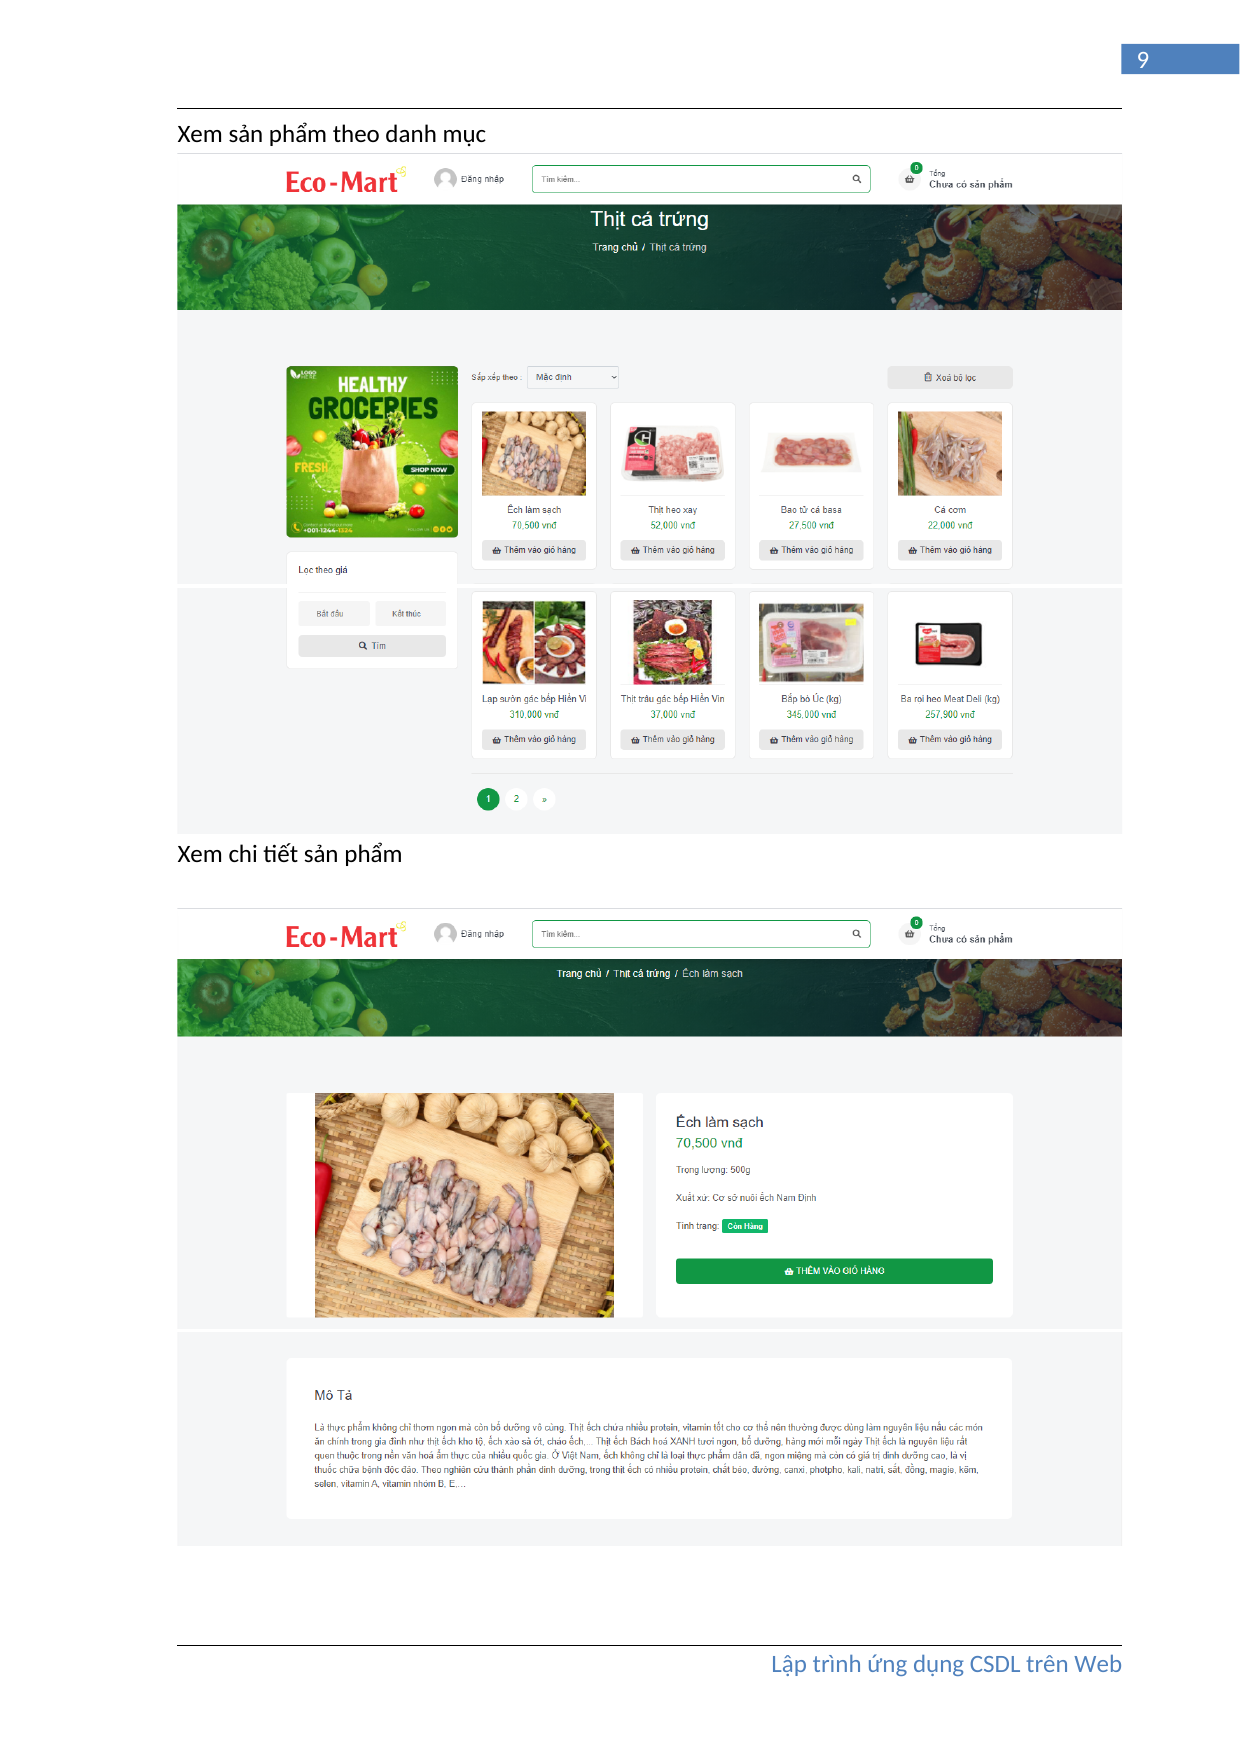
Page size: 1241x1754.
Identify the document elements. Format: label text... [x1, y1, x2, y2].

text Xem sản phẩm theo danh mục [177, 118, 1122, 149]
picture [177, 907, 1123, 1329]
text Xem chi tiết sản phẩm [177, 838, 1122, 868]
picture [177, 588, 1123, 834]
picture [177, 1332, 1123, 1546]
picture [177, 153, 1123, 584]
